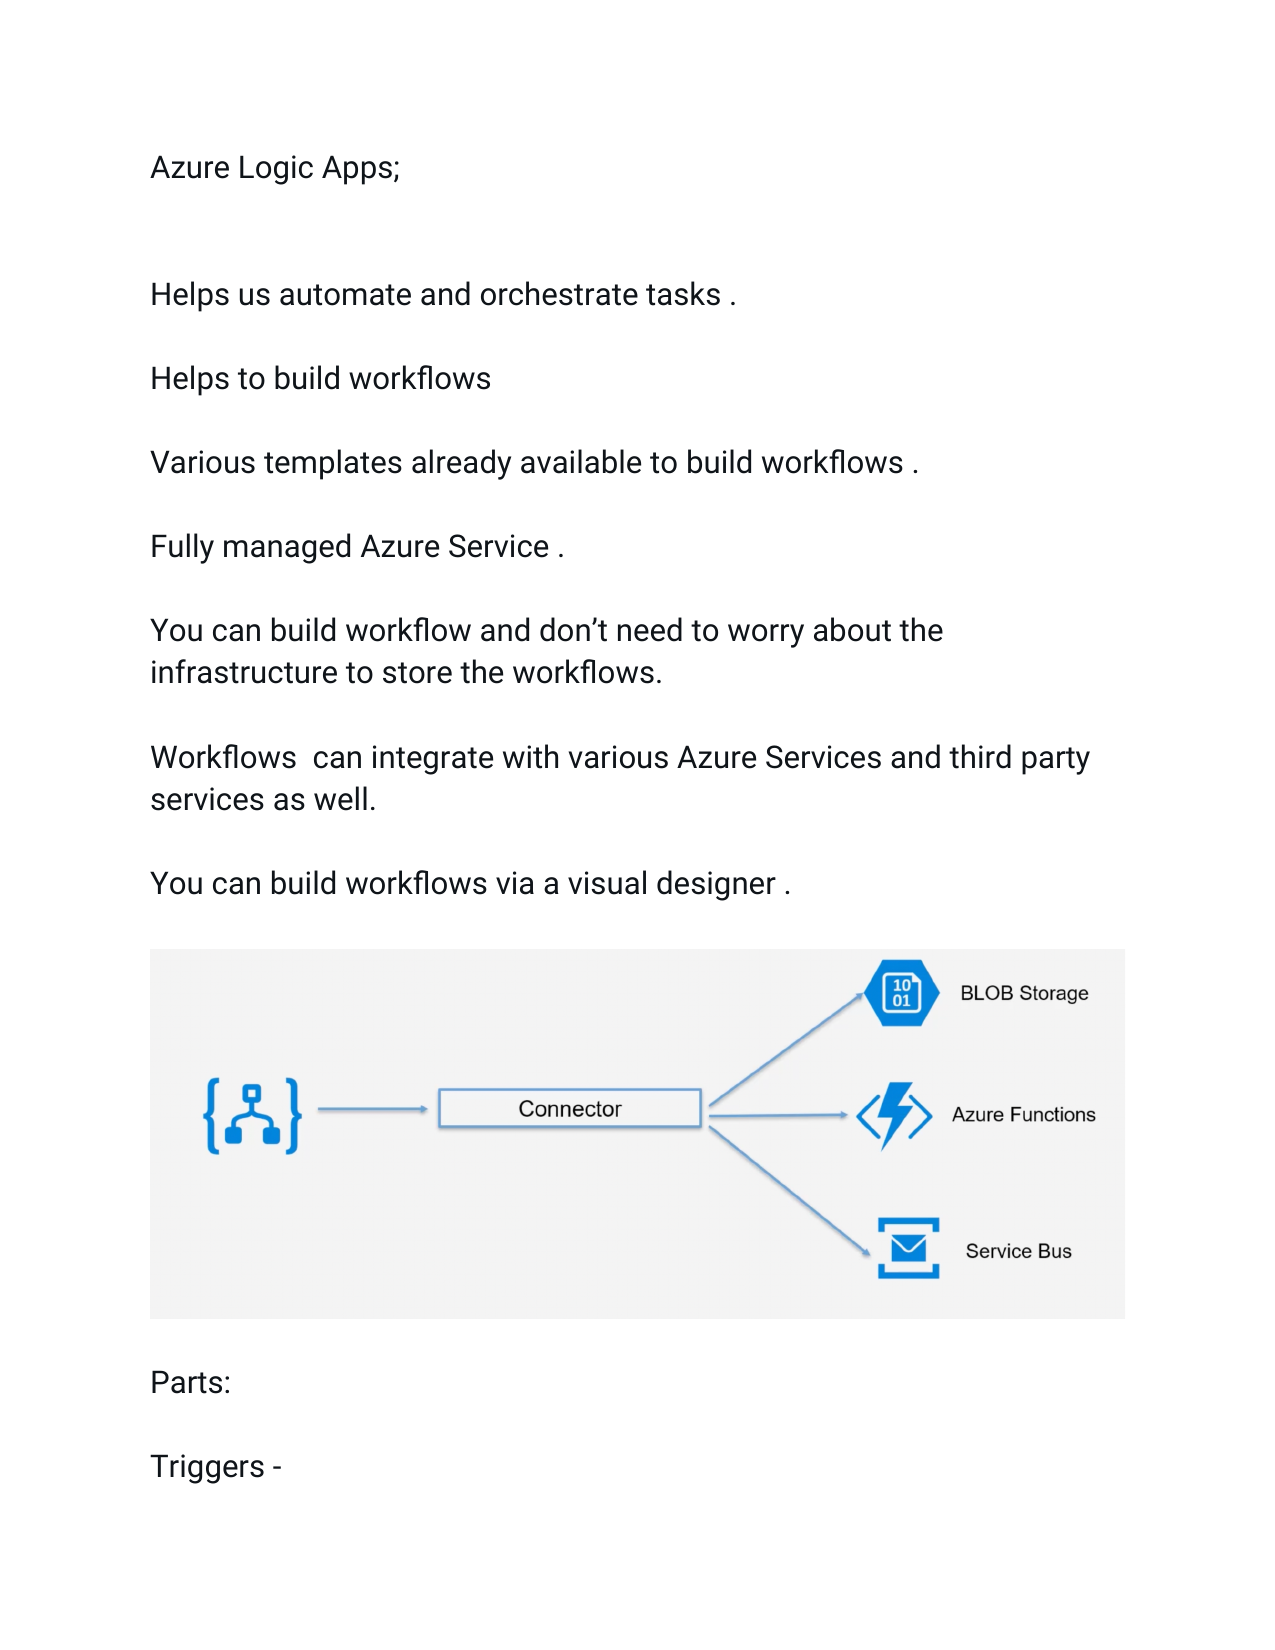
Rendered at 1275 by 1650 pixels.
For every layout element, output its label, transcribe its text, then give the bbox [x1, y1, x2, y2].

text Fully managed Azure Service . [150, 529, 1125, 565]
text Helps to build workflows [150, 360, 1125, 397]
text Triggers - [150, 1448, 1125, 1485]
picture [150, 949, 1125, 1319]
text You can build workflows via a visual designer . [150, 865, 1125, 902]
text Workflows can integrate with various Azure Services and third party services as well. [150, 739, 1125, 818]
text Helps us automate and orchestrate tasks . [150, 276, 1125, 313]
text Azure Logic Apps; [150, 150, 1125, 187]
text You can build workflow and don’t need to worry about the infrastructure to store the workflows. [150, 613, 1125, 692]
text Parts: [150, 1364, 1125, 1401]
text Various templates already available to build workflows . [150, 444, 1125, 481]
